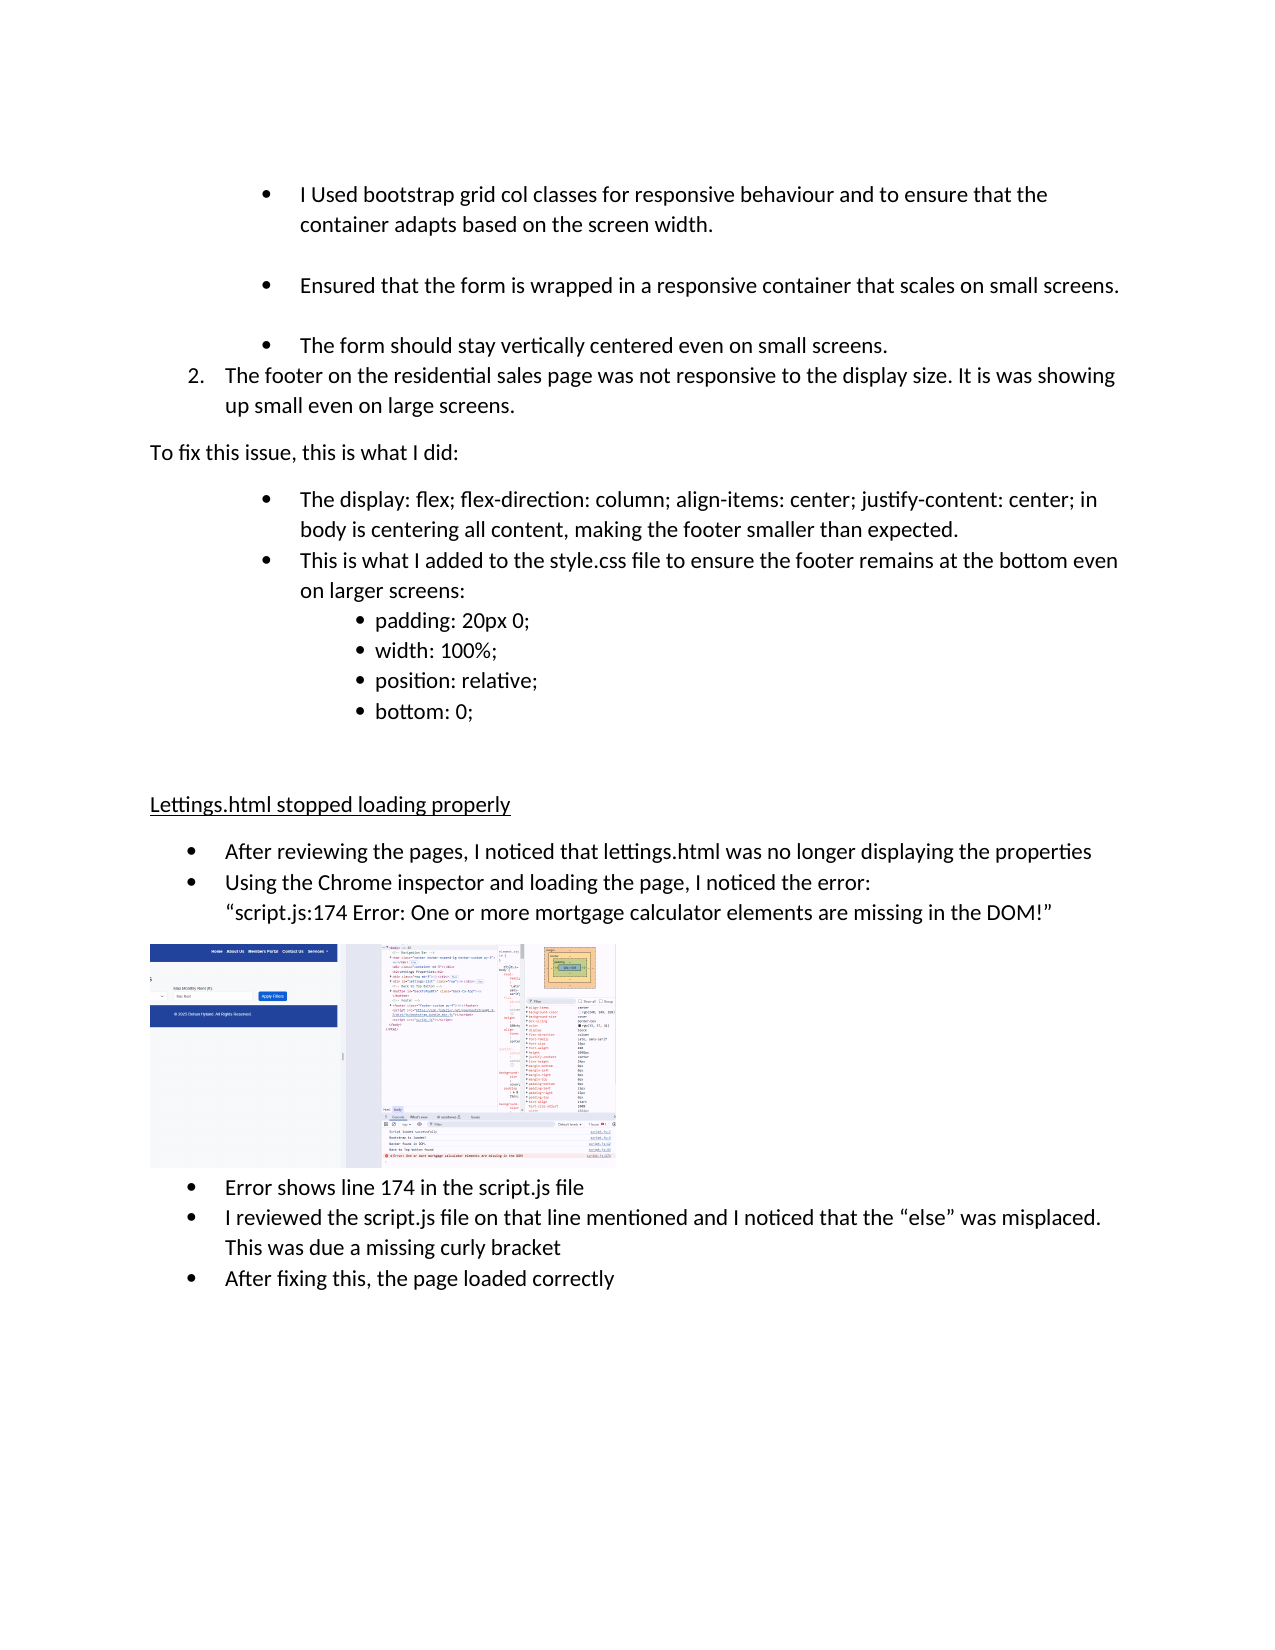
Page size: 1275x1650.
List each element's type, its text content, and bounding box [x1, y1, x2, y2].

list After reviewing the pages, I noticed that lettings.html was no longer displaying the properties [187, 837, 1125, 866]
text Lettings.html stopped loading properly [150, 791, 1125, 819]
list bottom: 0; [356, 697, 1125, 725]
list This is what I added to the style.css file to ensure the footer remains at the bottom even on larger screens: [262, 546, 1125, 604]
list Error shows line 174 in the script.js file [187, 1173, 1125, 1201]
list position: relative; [356, 667, 1125, 695]
list The form should stay vertically centered even on small screens. [262, 331, 1125, 359]
picture [150, 944, 616, 1168]
list padding: 20px 0; [356, 606, 1125, 634]
list Using the Chrome inspector and loading the page, I noticed the error: “script.js:174 Error: One or more mortgage calculator elements are missing in the DOM!” [187, 868, 1125, 926]
text To fix this issue, this is what I did: [150, 438, 1125, 467]
list After fixing this, the page loaded correctly [187, 1264, 1125, 1292]
list I Used bootstrap grid col classes for responsive behaviour and to ensure that the container adapts based on the screen width. [262, 180, 1125, 238]
list The display: flex; flex-direction: column; align-items: center; justify-content: center; in body is centering all content, making the footer smaller than expected. [262, 485, 1125, 544]
list Ensured that the form is wrapped in a responsive container that scales on small screens. [262, 271, 1125, 299]
list width: 100%; [356, 636, 1125, 664]
list I reviewed the script.js file on that line mentioned and I noticed that the “else” was misplaced. This was due a missing curly bracket [187, 1203, 1125, 1262]
list The footer on the residential sales page was not responsive to the display size. It is was showing up small even on large screens. [187, 361, 1125, 420]
